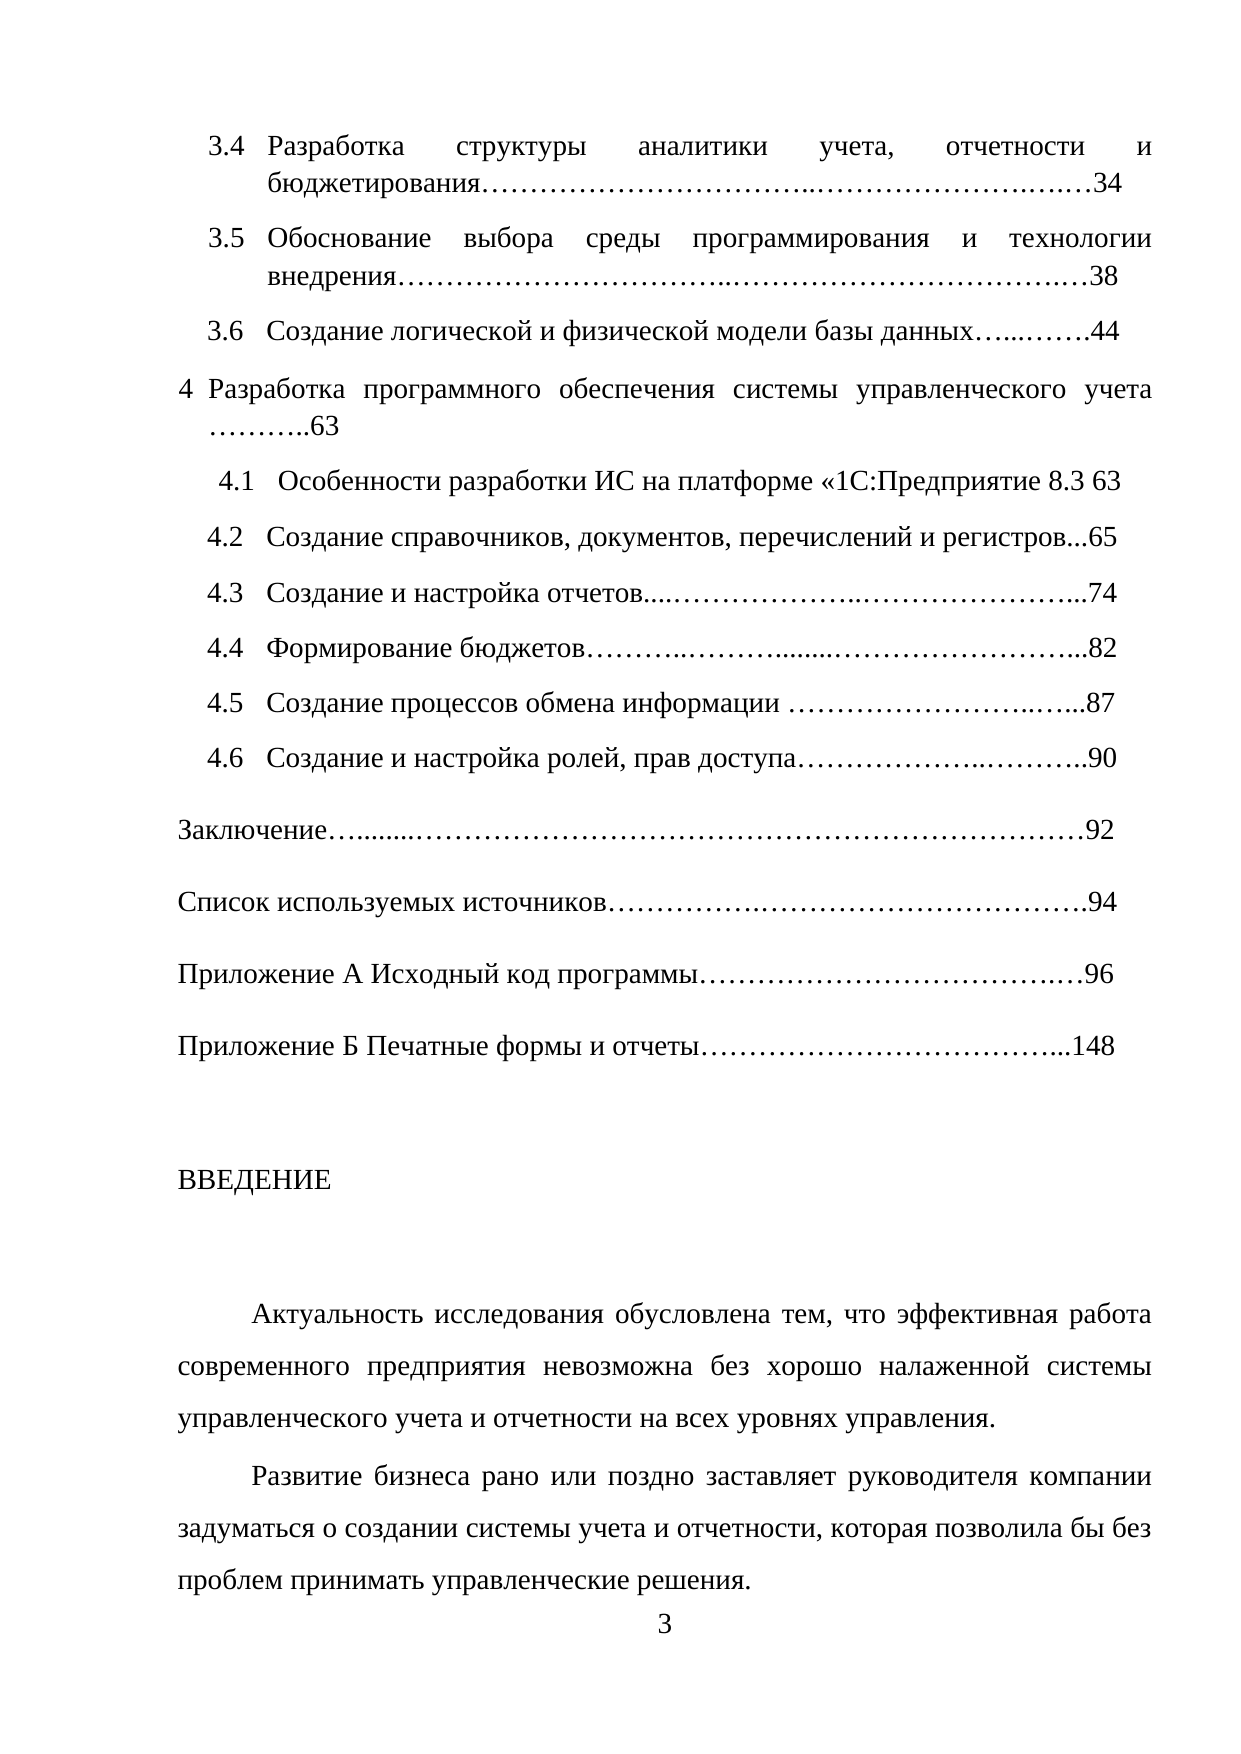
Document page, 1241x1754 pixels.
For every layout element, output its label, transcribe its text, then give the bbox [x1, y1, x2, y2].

list Создание справочников, документов, перечислений и регистров...65 [207, 519, 1153, 553]
text Развитие бизнеса рано или поздно заставляет руководителя компании задуматься о создании системы учета и отчетности, которая позволила бы без проблем принимать управленческие решения. [177, 1458, 1153, 1596]
text ВВЕДЕНИЕ [177, 1162, 1153, 1196]
list Создание и настройка отчетов....………………..…………………...74 [207, 575, 1153, 608]
list Создание логической и физической модели базы данных…...…….44 [207, 313, 1153, 346]
list Разработка программного обеспечения системы управленческого учета ………..63 [178, 371, 1153, 442]
list Создание процессов обмена информации ……………………..…...87 [207, 685, 1153, 719]
text Список используемых источников…………….…………………………….94 [177, 884, 1153, 918]
list Разработка структуры аналитики учета, отчетности и бюджетирования……………………………..………………….….…34 [208, 128, 1153, 198]
list Обоснование выбора среды программирования и технологии внедрения……………………………..…………………………….…38 [208, 221, 1153, 291]
list Особенности разработки ИС на платформе «1С:Предприятие 8.3 63 [207, 463, 1121, 497]
list Создание и настройка ролей, прав доступа………………..………..90 [207, 741, 1153, 774]
text Приложение Б Печатные формы и отчеты………………………………...148 [177, 1028, 1153, 1062]
text Заключение…........……………………………………………………………92 [177, 812, 1153, 846]
list Формирование бюджетов………..………........……………………...82 [207, 630, 1153, 663]
text Актуальность исследования обусловлена тем, что эффективная работа современного предприятия невозможна без хорошо налаженной системы управленческого учета и отчетности на всех уровнях управления. [177, 1296, 1153, 1434]
text Приложение А Исходный код программы……………………………….…96 [177, 956, 1153, 990]
